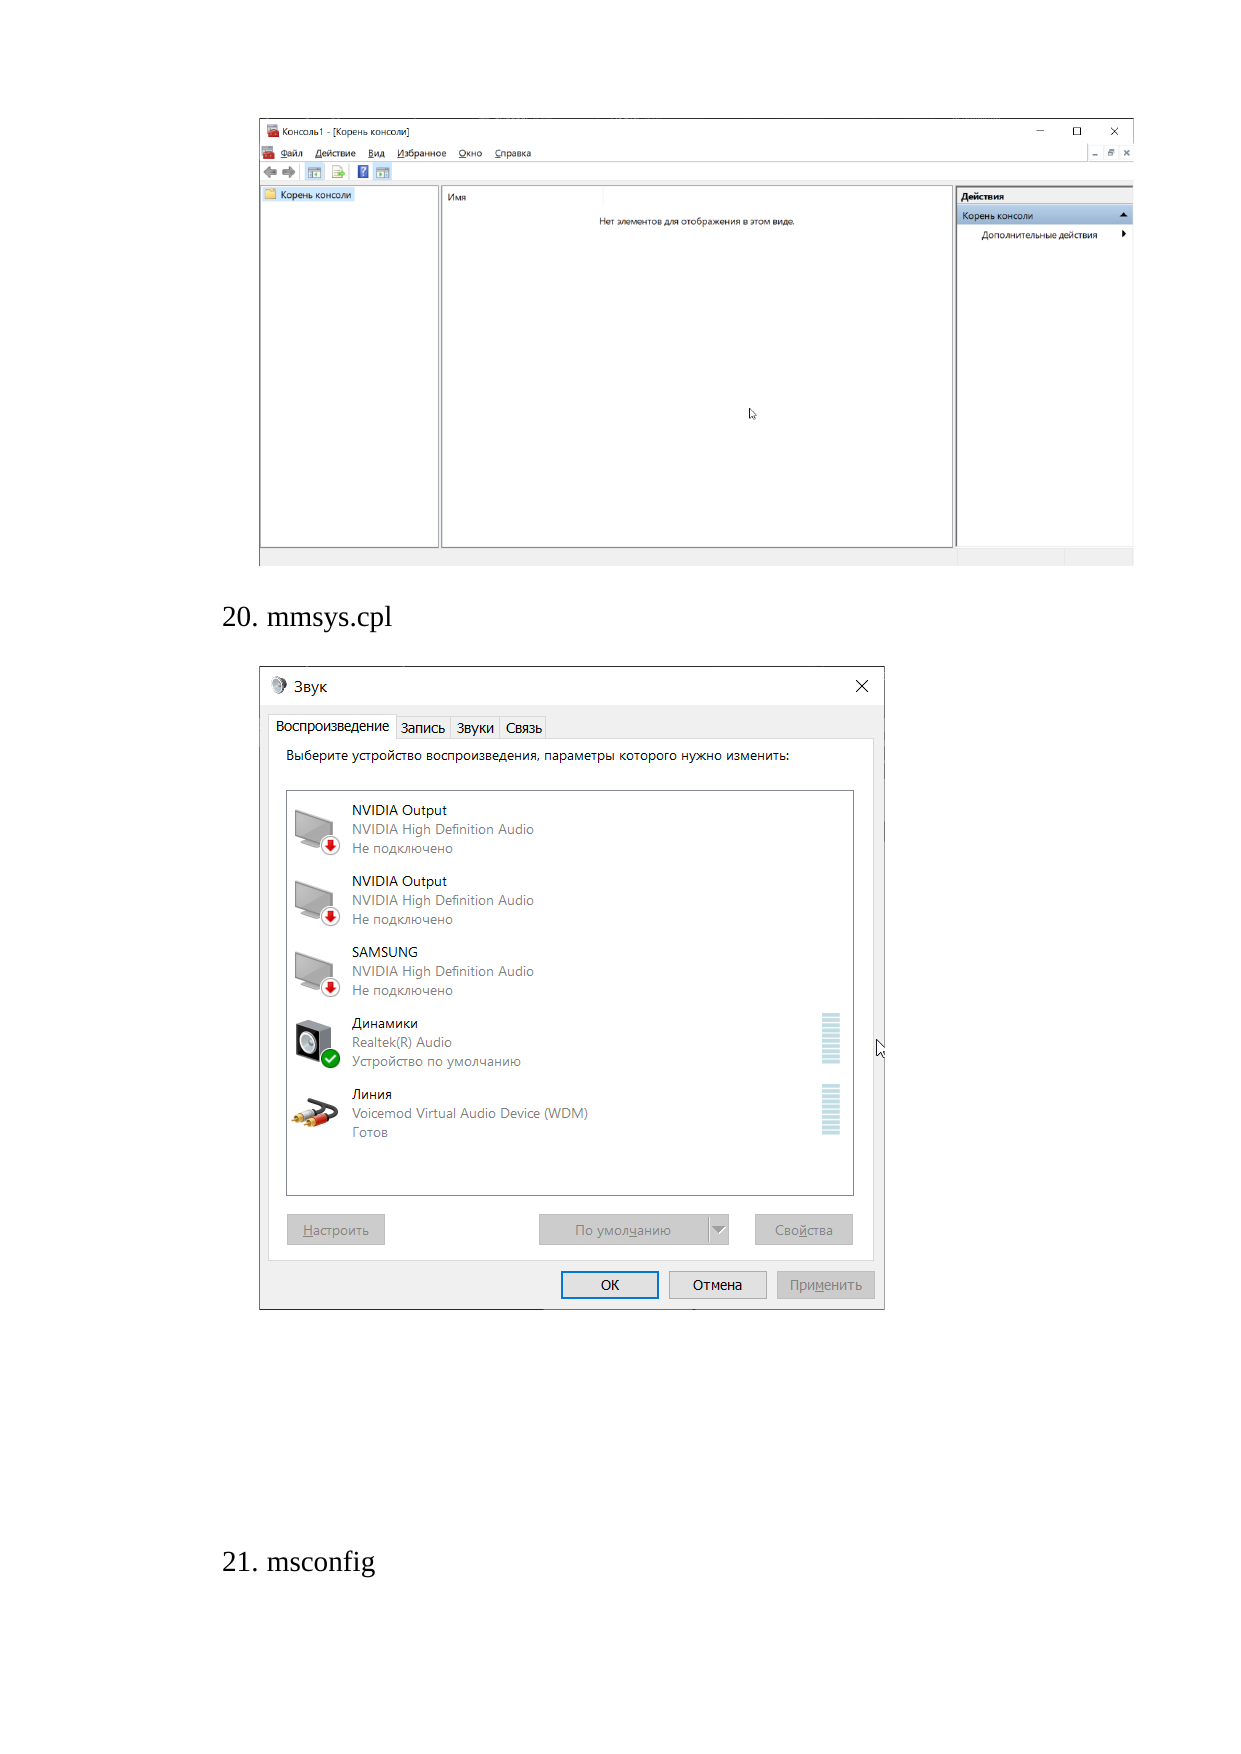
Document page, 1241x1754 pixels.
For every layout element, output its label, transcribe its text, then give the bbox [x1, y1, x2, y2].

list msconfig [222, 1544, 1152, 1578]
picture [259, 666, 885, 1310]
picture [259, 118, 1134, 566]
list mmsys.cpl [222, 599, 1152, 633]
